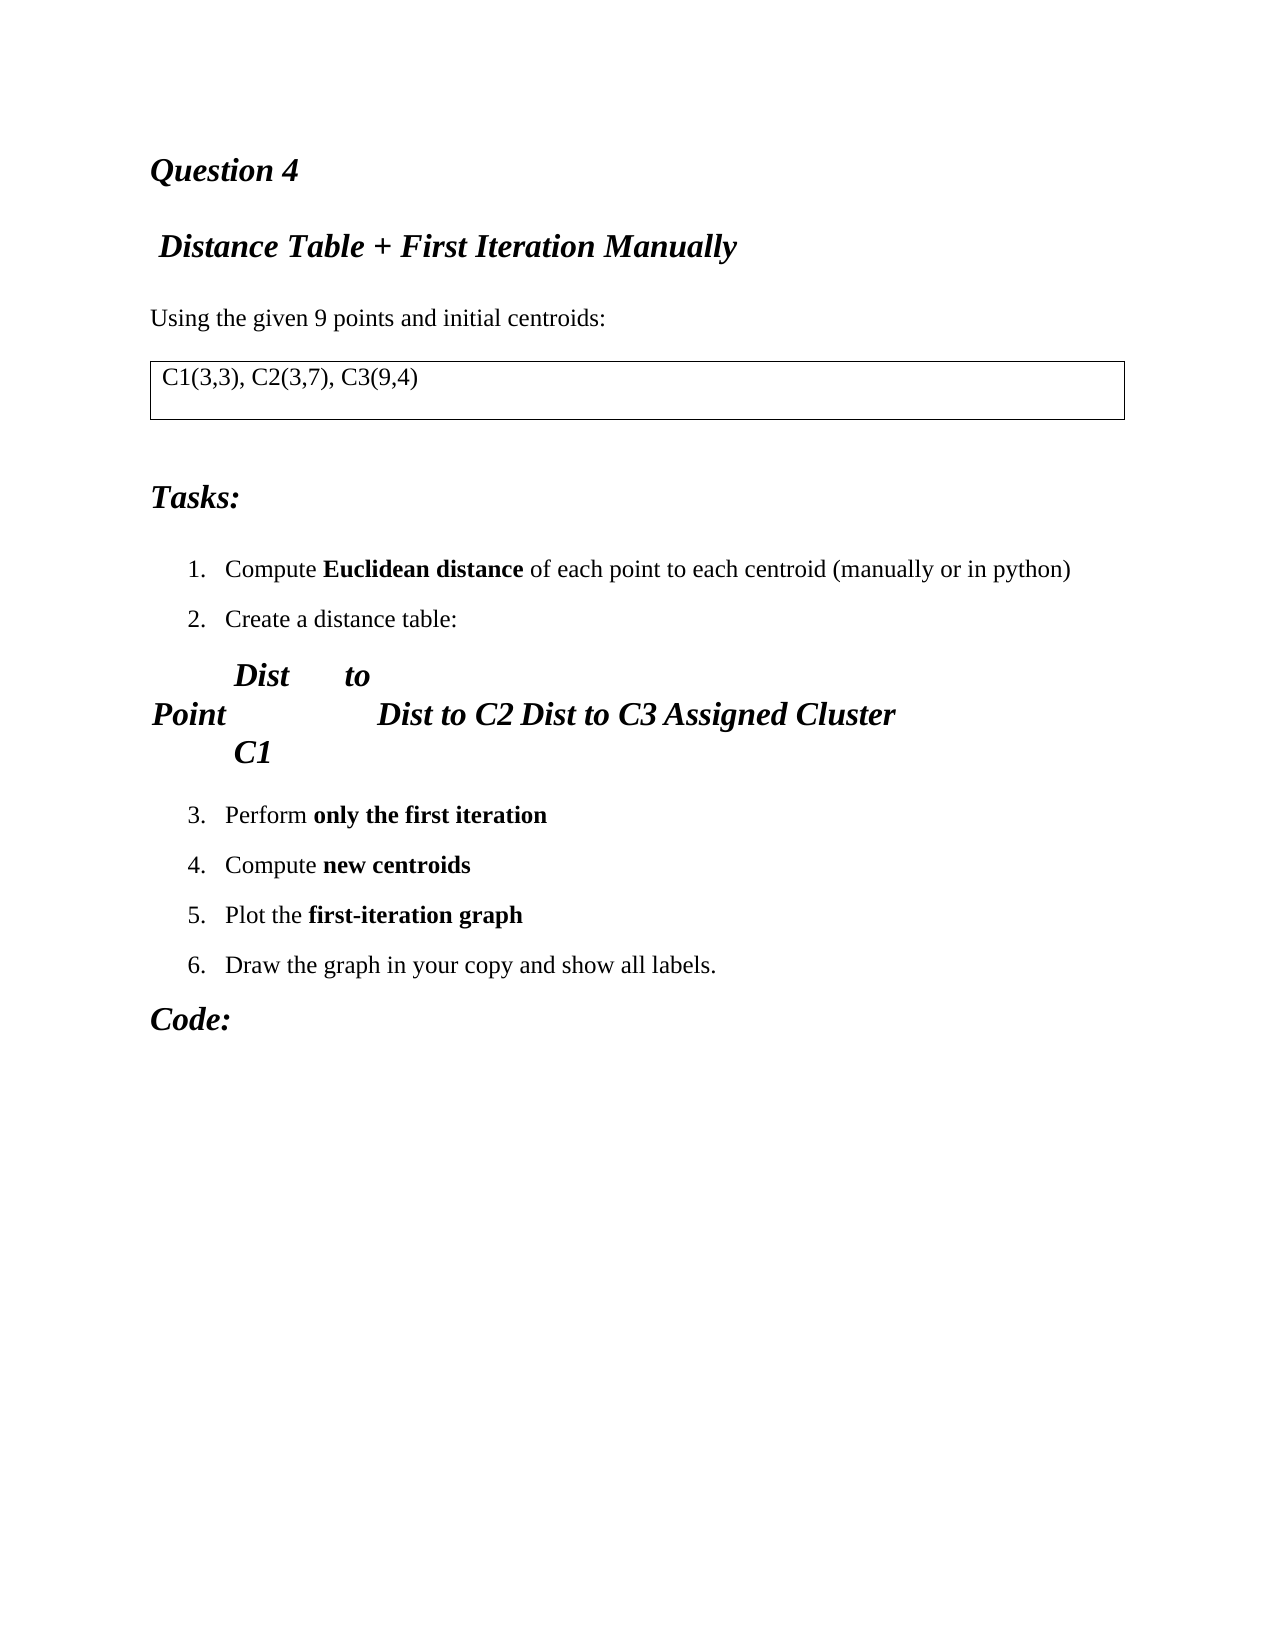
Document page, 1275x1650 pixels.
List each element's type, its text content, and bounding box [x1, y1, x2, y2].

list Compute Euclidean distance of each point to each centroid (manually or in python) [187, 554, 1125, 583]
text Tasks: [150, 478, 1125, 516]
text Question 4 [150, 150, 1125, 188]
list Compute new centroids [187, 850, 1125, 879]
list Perform only the first iteration [187, 801, 1125, 829]
list Plot the first-iteration graph [187, 900, 1125, 929]
text Using the given 9 points and initial centroids: [150, 303, 1125, 332]
list Draw the graph in your copy and show all labels. [187, 950, 1125, 978]
text Code: [150, 999, 1125, 1038]
list Create a distance table: [187, 604, 1125, 633]
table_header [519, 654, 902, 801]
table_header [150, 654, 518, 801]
text Distance Table + First Iteration Manually [150, 227, 1125, 265]
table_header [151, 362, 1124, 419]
